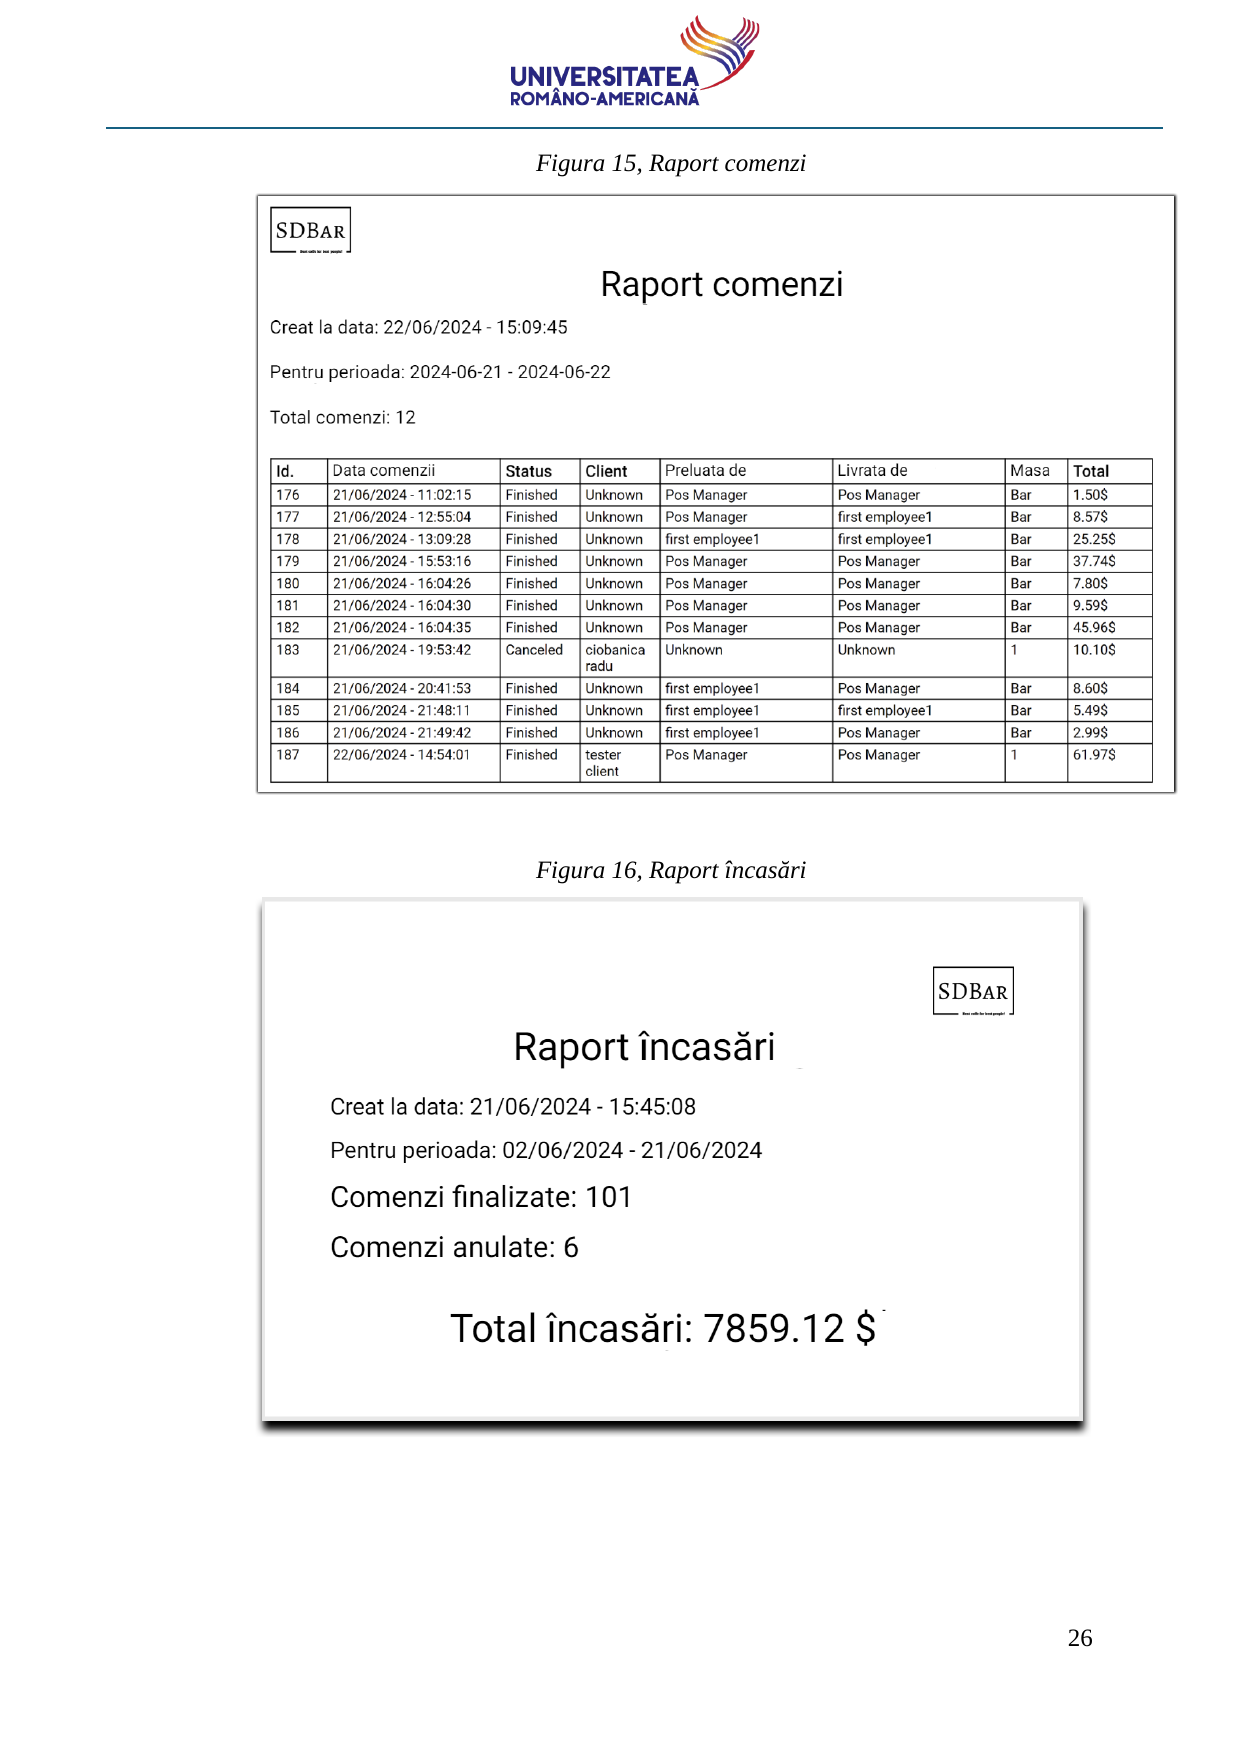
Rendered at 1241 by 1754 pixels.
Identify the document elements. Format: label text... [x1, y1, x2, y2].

picture [262, 897, 1083, 1421]
list Figura 15, Raport comenzi [252, 148, 1092, 176]
list Figura 16, Raport încasări [252, 855, 1092, 883]
picture [258, 196, 1174, 792]
picture [507, 12, 763, 109]
